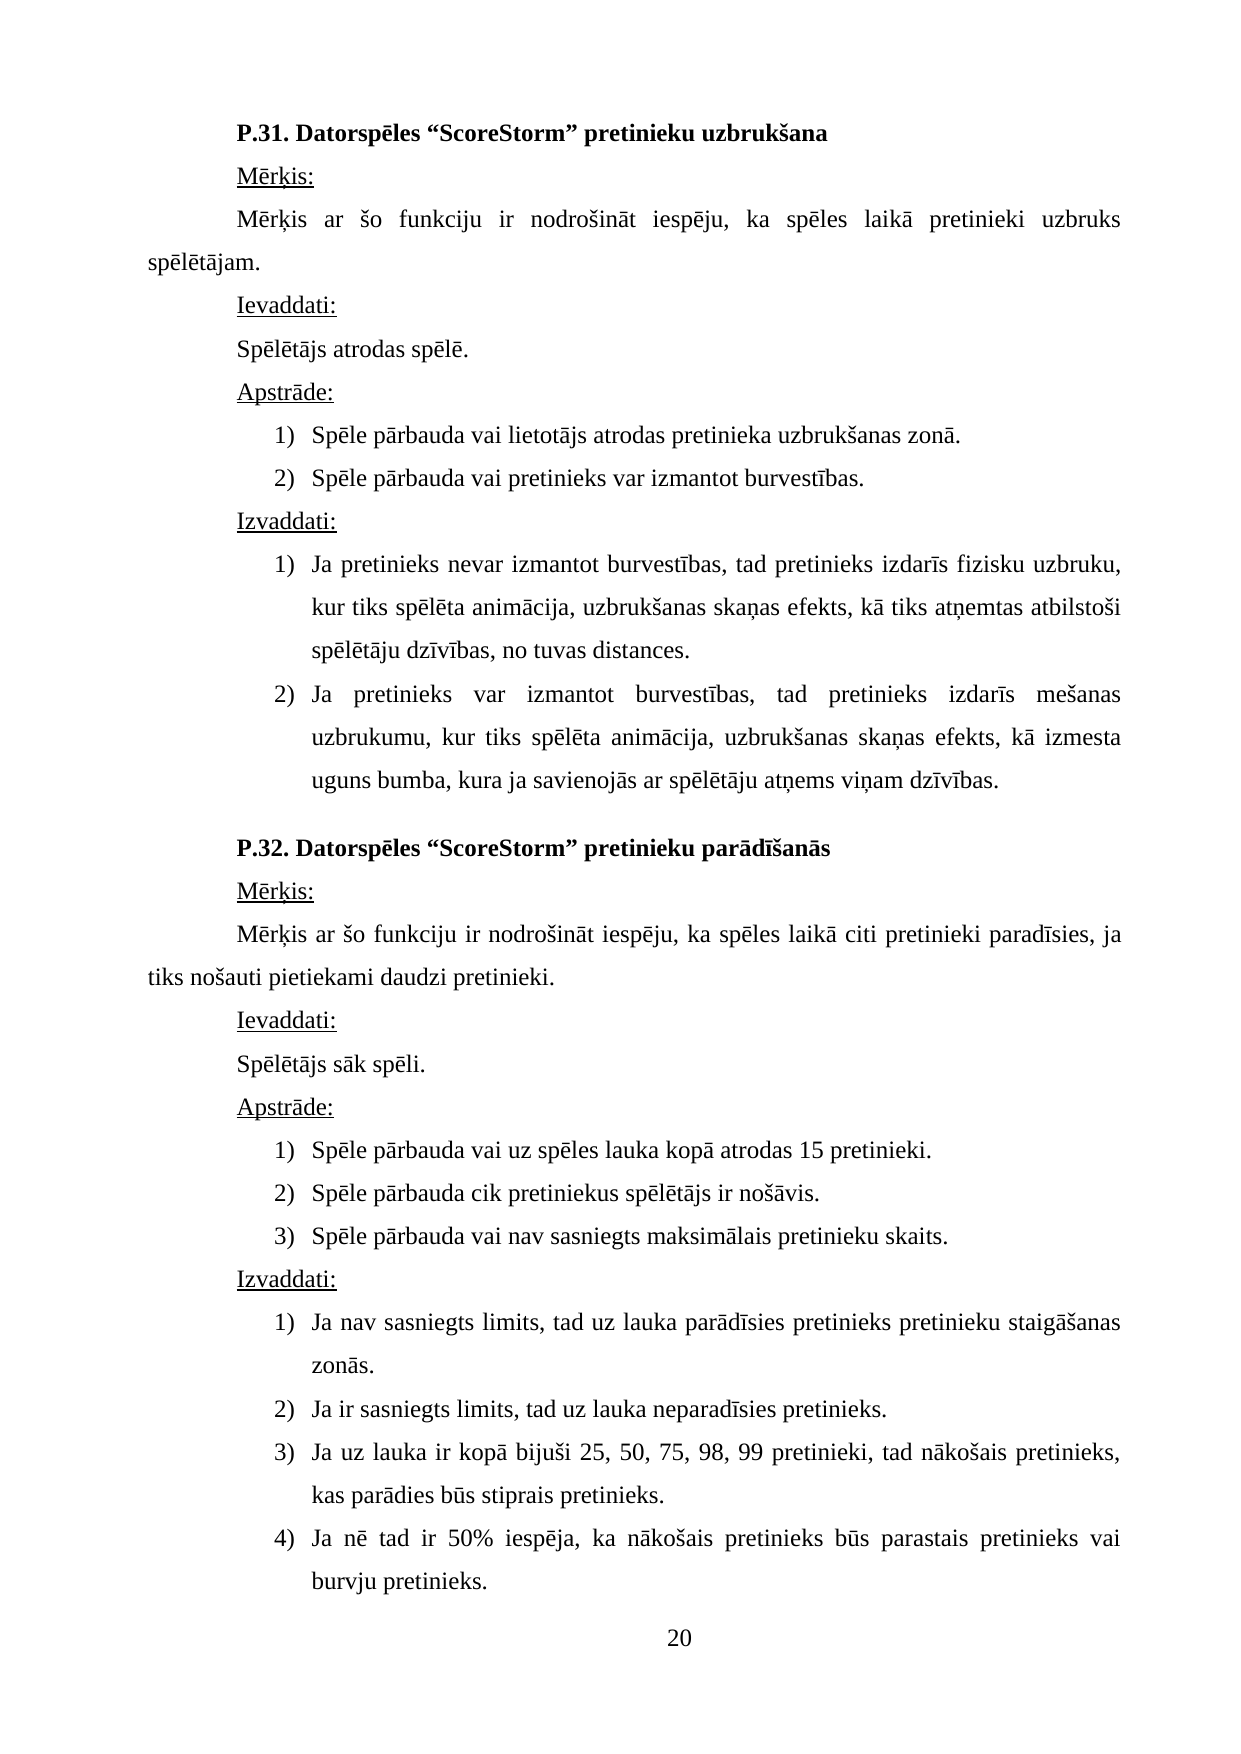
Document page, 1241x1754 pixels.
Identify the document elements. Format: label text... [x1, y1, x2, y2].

text Spēlētājs atrodas spēlē. [148, 334, 1122, 362]
text Mērķis: [148, 161, 1122, 190]
list Spēle pārbauda vai uz spēles lauka kopā atrodas 15 pretinieki. [274, 1135, 1122, 1164]
list Ja nē tad ir 50% iespēja, ka nākošais pretinieks būs parastais pretinieks vai burvju pretinieks. [274, 1523, 1122, 1595]
text P.31. Datorspēles “ScoreStorm” pretinieku uzbrukšana [148, 118, 1122, 147]
list Ja uz lauka ir kopā bijuši 25, 50, 75, 98, 99 pretinieki, tad nākošais pretinieks, kas parādies būs stiprais pretinieks. [274, 1437, 1122, 1509]
text Izvaddati: [148, 1264, 1122, 1293]
text Spēlētājs sāk spēli. [148, 1049, 1122, 1077]
text Mērķis: [148, 876, 1122, 905]
text P.32. Datorspēles “ScoreStorm” pretinieku parādīšanās [148, 833, 1122, 862]
list Spēle pārbauda vai nav sasniegts maksimālais pretinieku skaits. [274, 1221, 1122, 1250]
list Spēle pārbauda vai pretinieks var izmantot burvestības. [274, 463, 1122, 492]
text Apstrāde: [148, 1092, 1122, 1121]
list Ja pretinieks var izmantot burvestības, tad pretinieks izdarīs mešanas uzbrukumu, kur tiks spēlēta animācija, uzbrukšanas skaņas efekts, kā izmesta uguns bumba, kura ja savienojās ar spēlētāju atņems viņam dzīvības. [274, 679, 1122, 794]
text Izvaddati: [148, 506, 1122, 535]
list Spēle pārbauda cik pretiniekus spēlētājs ir nošāvis. [274, 1178, 1122, 1207]
list Ja nav sasniegts limits, tad uz lauka parādīsies pretinieks pretinieku staigāšanas zonās. [274, 1307, 1122, 1379]
text Ievaddati: [148, 1006, 1122, 1034]
text Mērķis ar šo funkciju ir nodrošināt iespēju, ka spēles laikā citi pretinieki paradīsies, ja tiks nošauti pietiekami daudzi pretinieki. [148, 919, 1122, 991]
list Ja pretinieks nevar izmantot burvestības, tad pretinieks izdarīs fizisku uzbruku, kur tiks spēlēta animācija, uzbrukšanas skaņas efekts, kā tiks atņemtas atbilstoši spēlētāju dzīvības, no tuvas distances. [274, 549, 1122, 664]
text Apstrāde: [148, 377, 1122, 406]
list Ja ir sasniegts limits, tad uz lauka neparadīsies pretinieks. [274, 1394, 1122, 1422]
text Ievaddati: [148, 291, 1122, 319]
text Mērķis ar šo funkciju ir nodrošināt iespēju, ka spēles laikā pretinieki uzbruks spēlētājam. [148, 204, 1122, 276]
list Spēle pārbauda vai lietotājs atrodas pretinieka uzbrukšanas zonā. [274, 420, 1122, 449]
